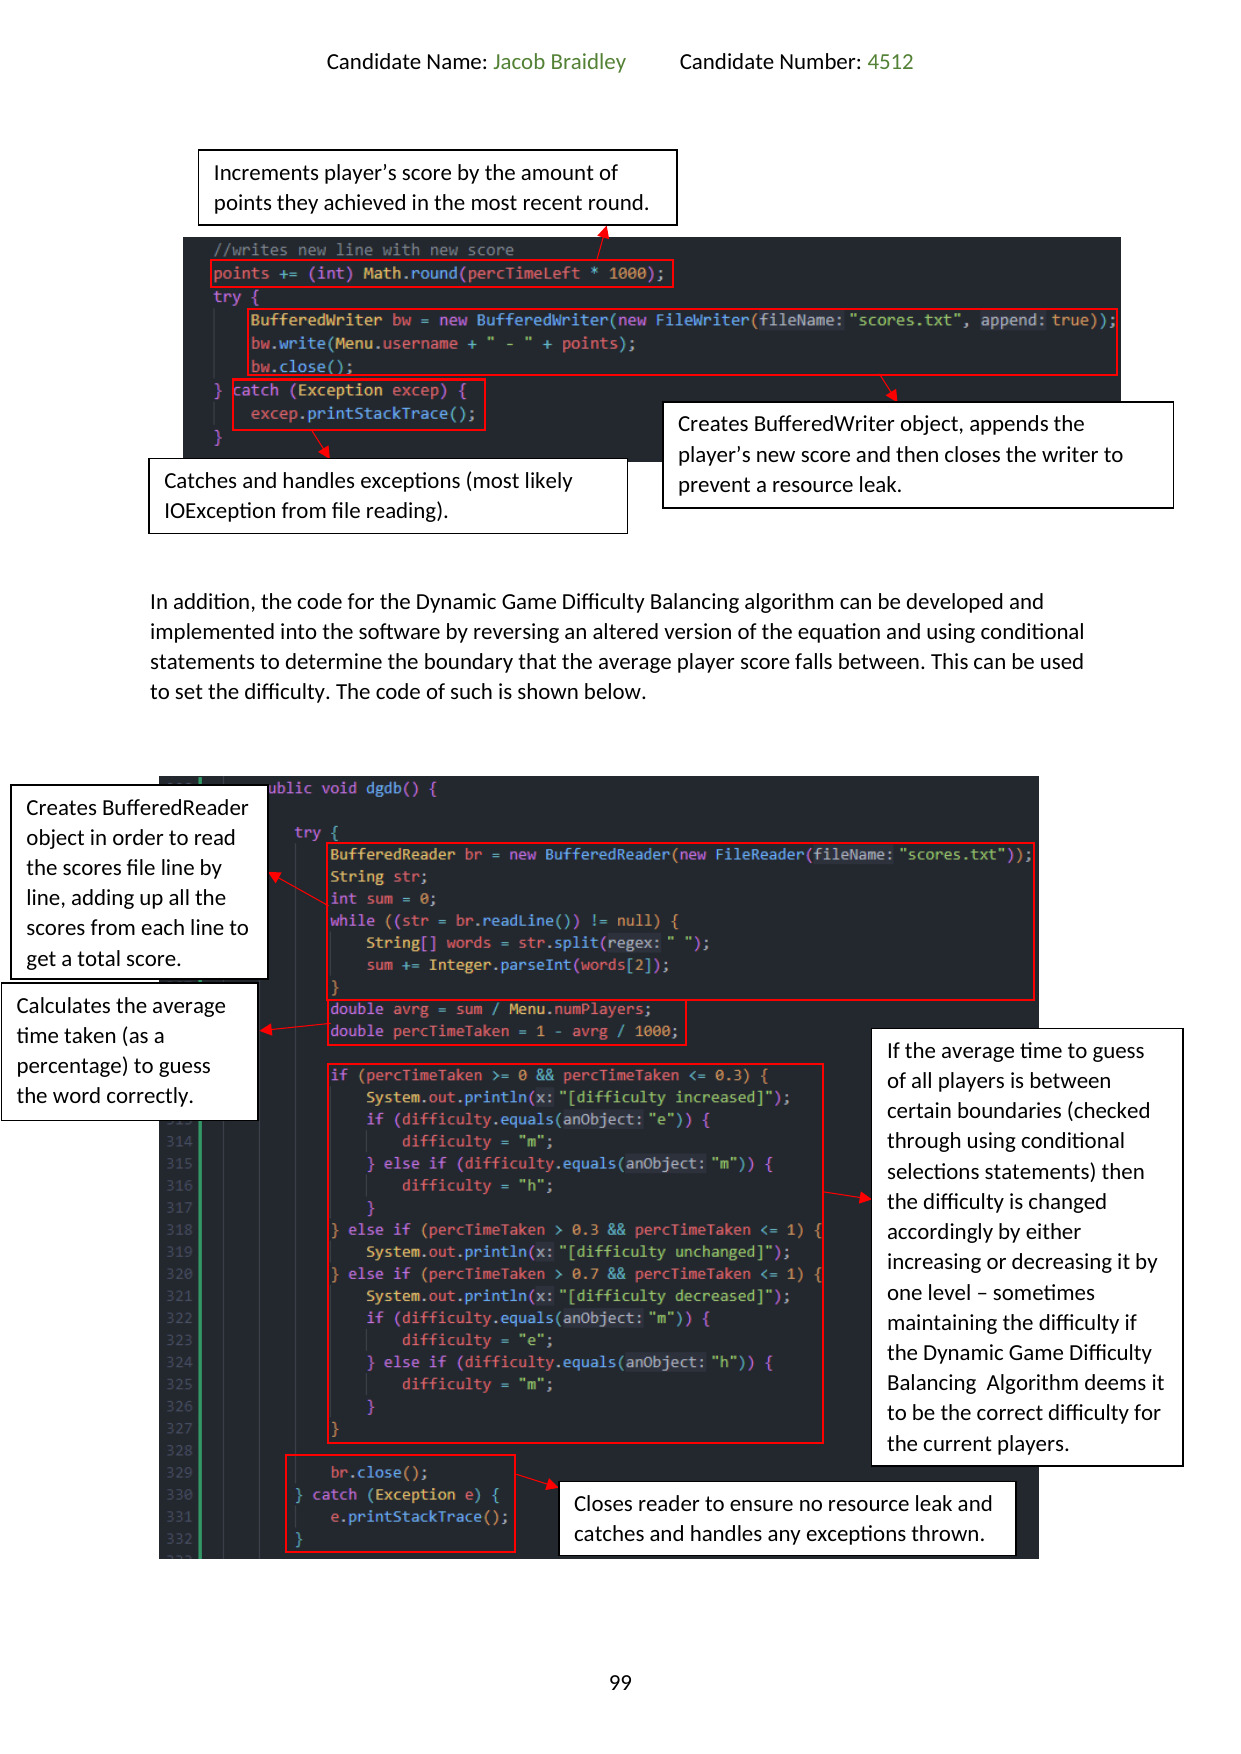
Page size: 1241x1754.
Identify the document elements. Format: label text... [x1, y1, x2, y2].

picture [159, 776, 1039, 1559]
picture [183, 237, 1121, 462]
picture [212, 261, 672, 286]
picture [329, 1065, 822, 1442]
picture [249, 310, 1116, 374]
picture [328, 844, 1033, 999]
text In addition, the code for the Dynamic Game Difficulty Balancing algorithm can be developed and implemented into the software by reversing an altered version of the equation and using conditional statements to determine the boundary that the average player score falls between. This can be used to set the difficulty. The code of such is shown below. [150, 587, 1090, 706]
picture [329, 1001, 685, 1044]
picture [234, 381, 484, 429]
picture [159, 876, 327, 1030]
